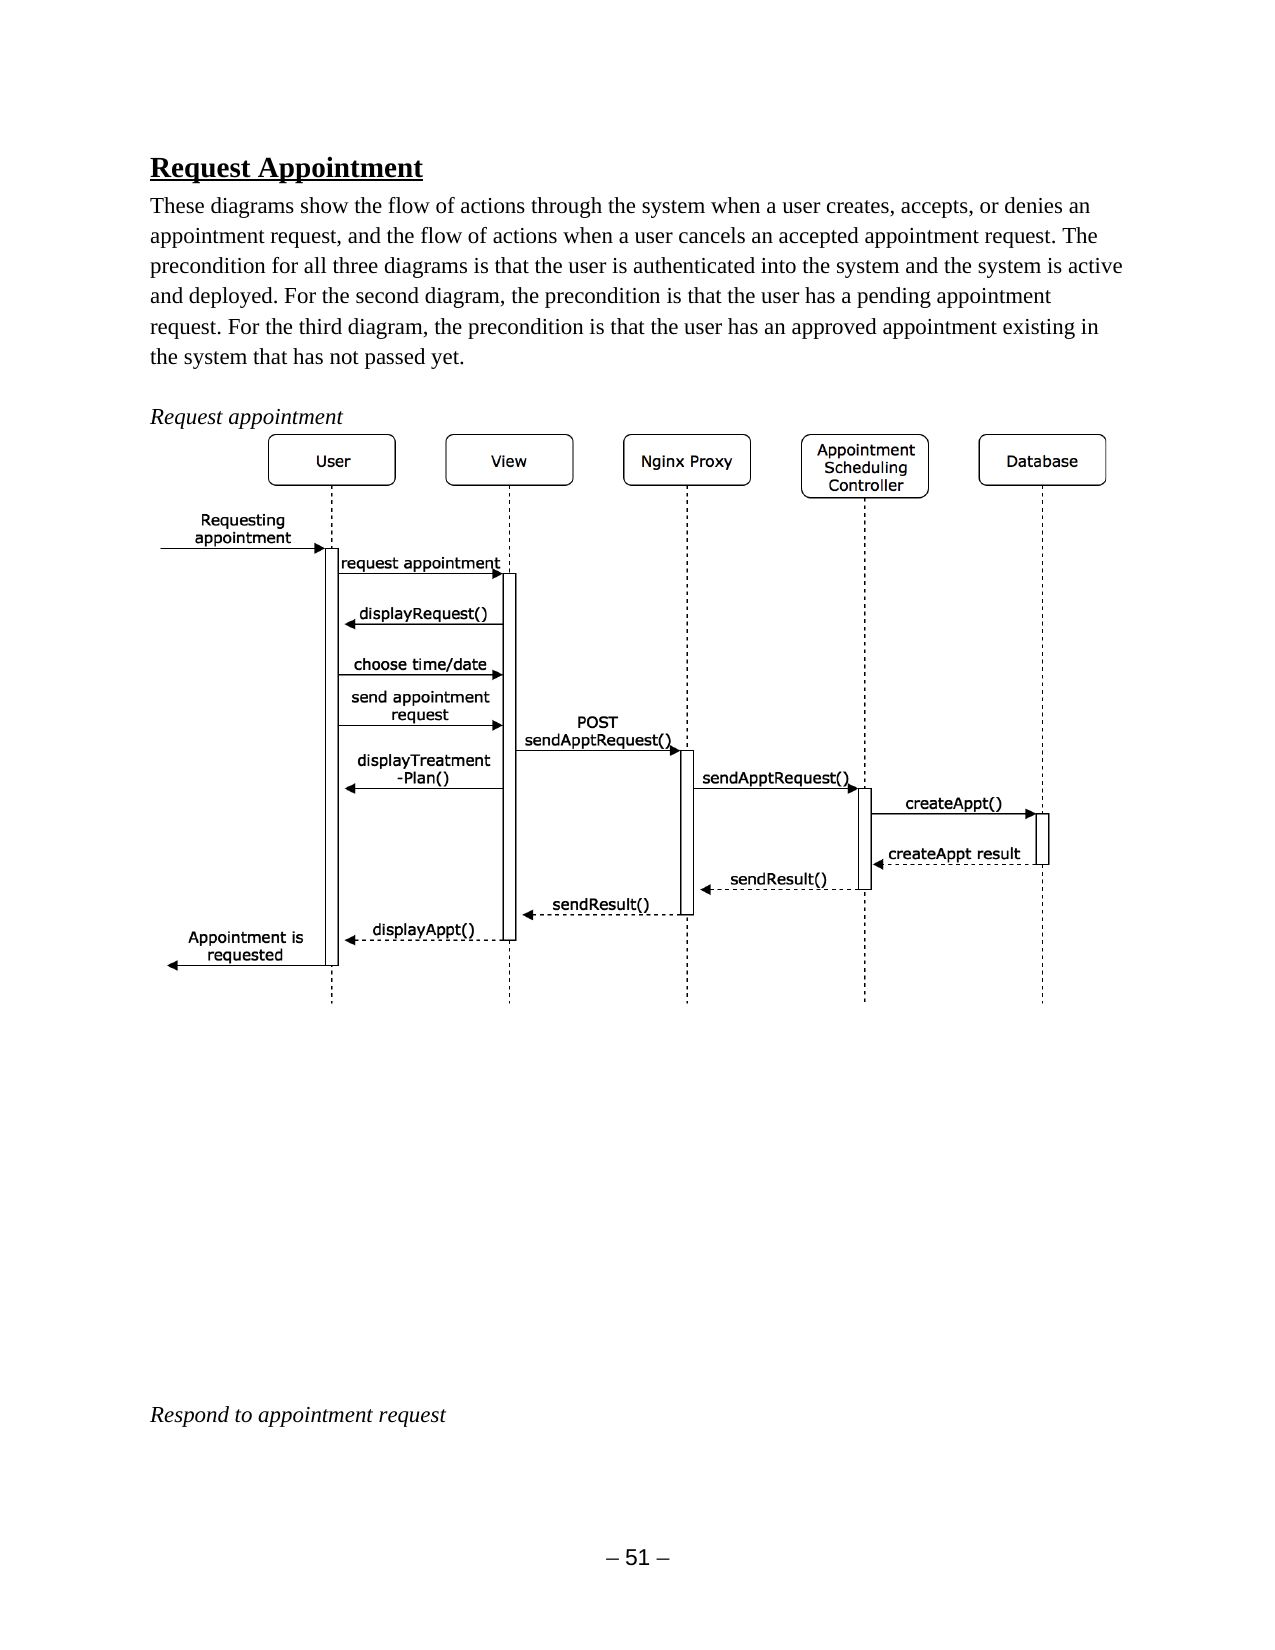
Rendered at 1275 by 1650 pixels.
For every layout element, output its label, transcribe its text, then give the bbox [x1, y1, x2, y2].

text Request appointment [150, 403, 1125, 430]
text These diagrams show the flow of actions through the system when a user creates, accepts, or denies an appointment request, and the flow of actions when a user cancels an accepted appointment request. The precondition for all three diagrams is that the user is authenticated into the system and the system is active and deployed. For the second diagram, the precondition is that the user has a pending appointment request. For the third diagram, the precondition is that the user has an approved appointment existing in the system that has not passed yet. [150, 192, 1125, 369]
text Respond to appointment request [150, 1401, 1125, 1427]
picture [150, 433, 1107, 1005]
subtitle Request Appointment [150, 150, 1125, 183]
